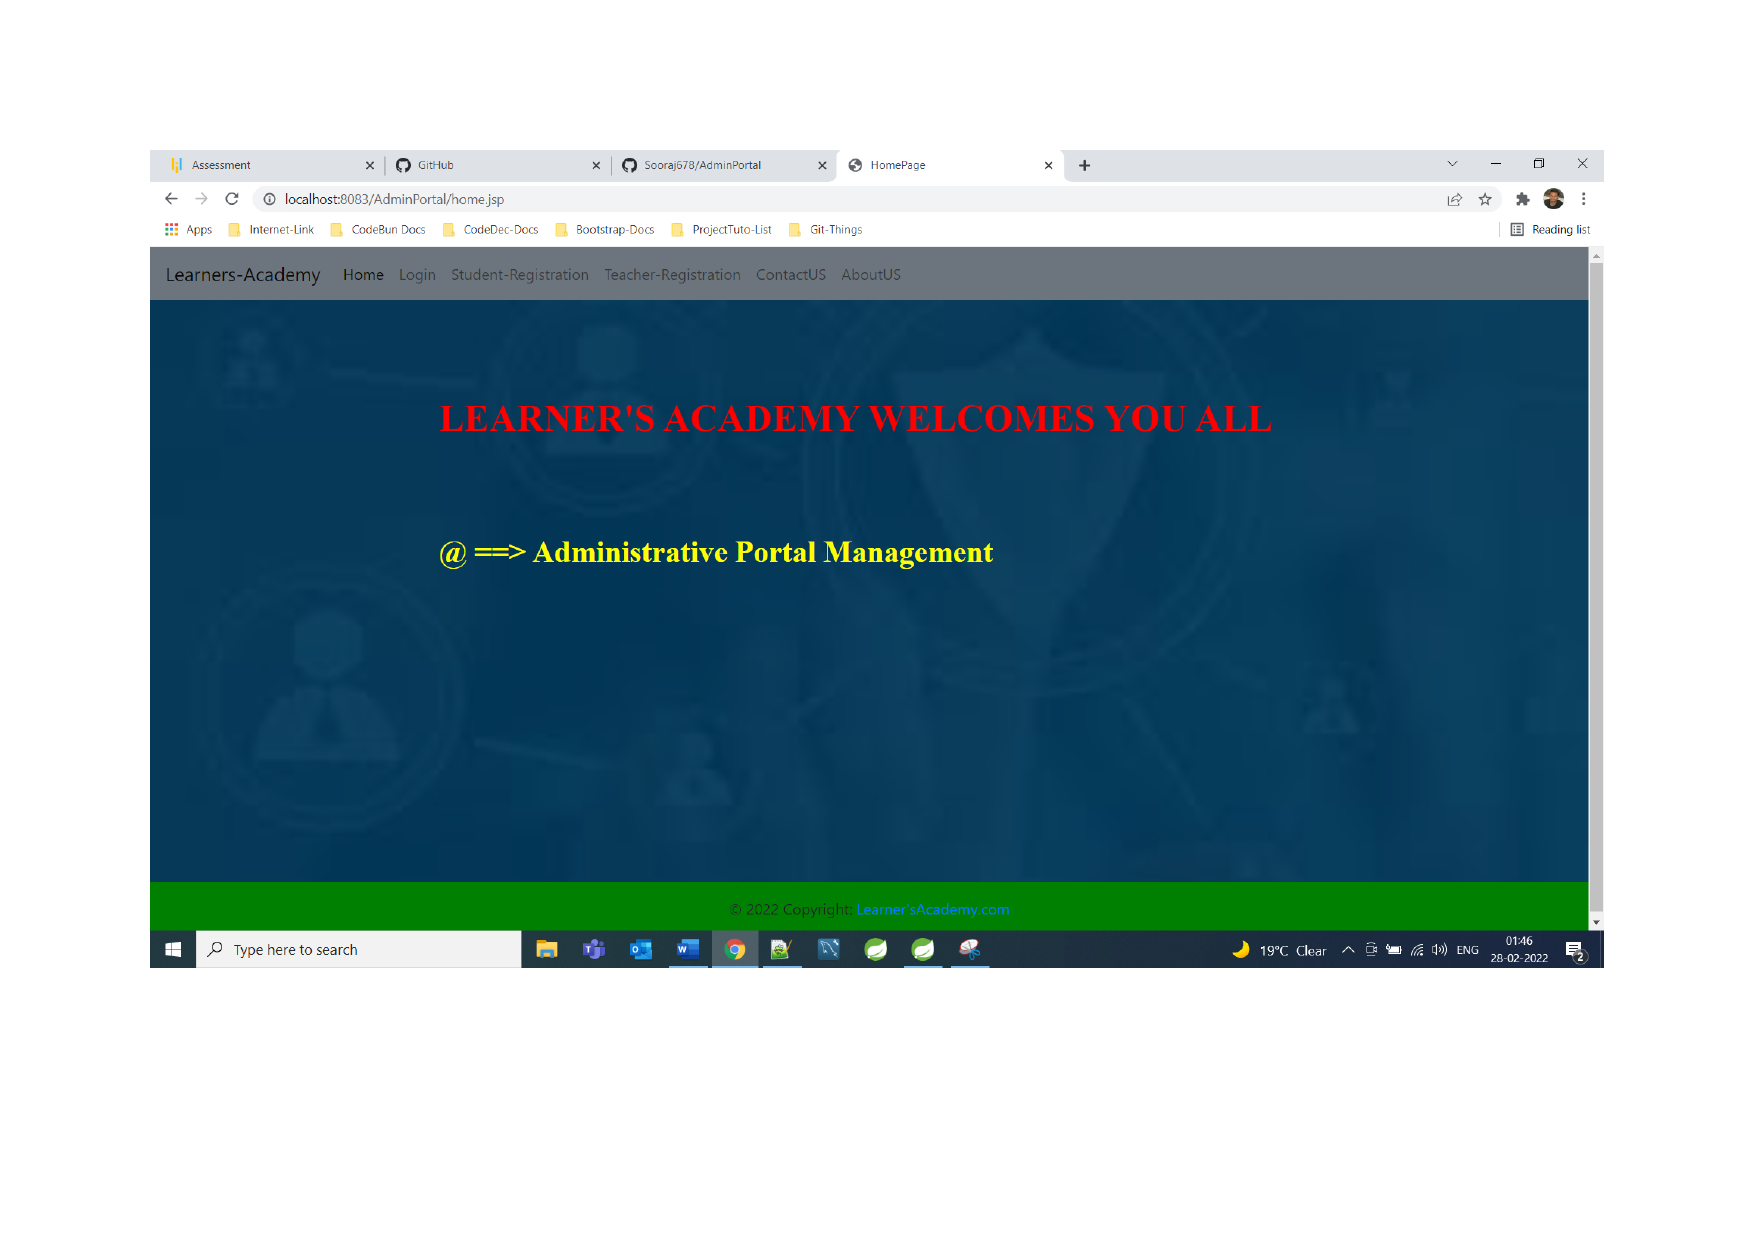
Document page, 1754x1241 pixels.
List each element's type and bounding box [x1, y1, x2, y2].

picture [150, 150, 1604, 968]
